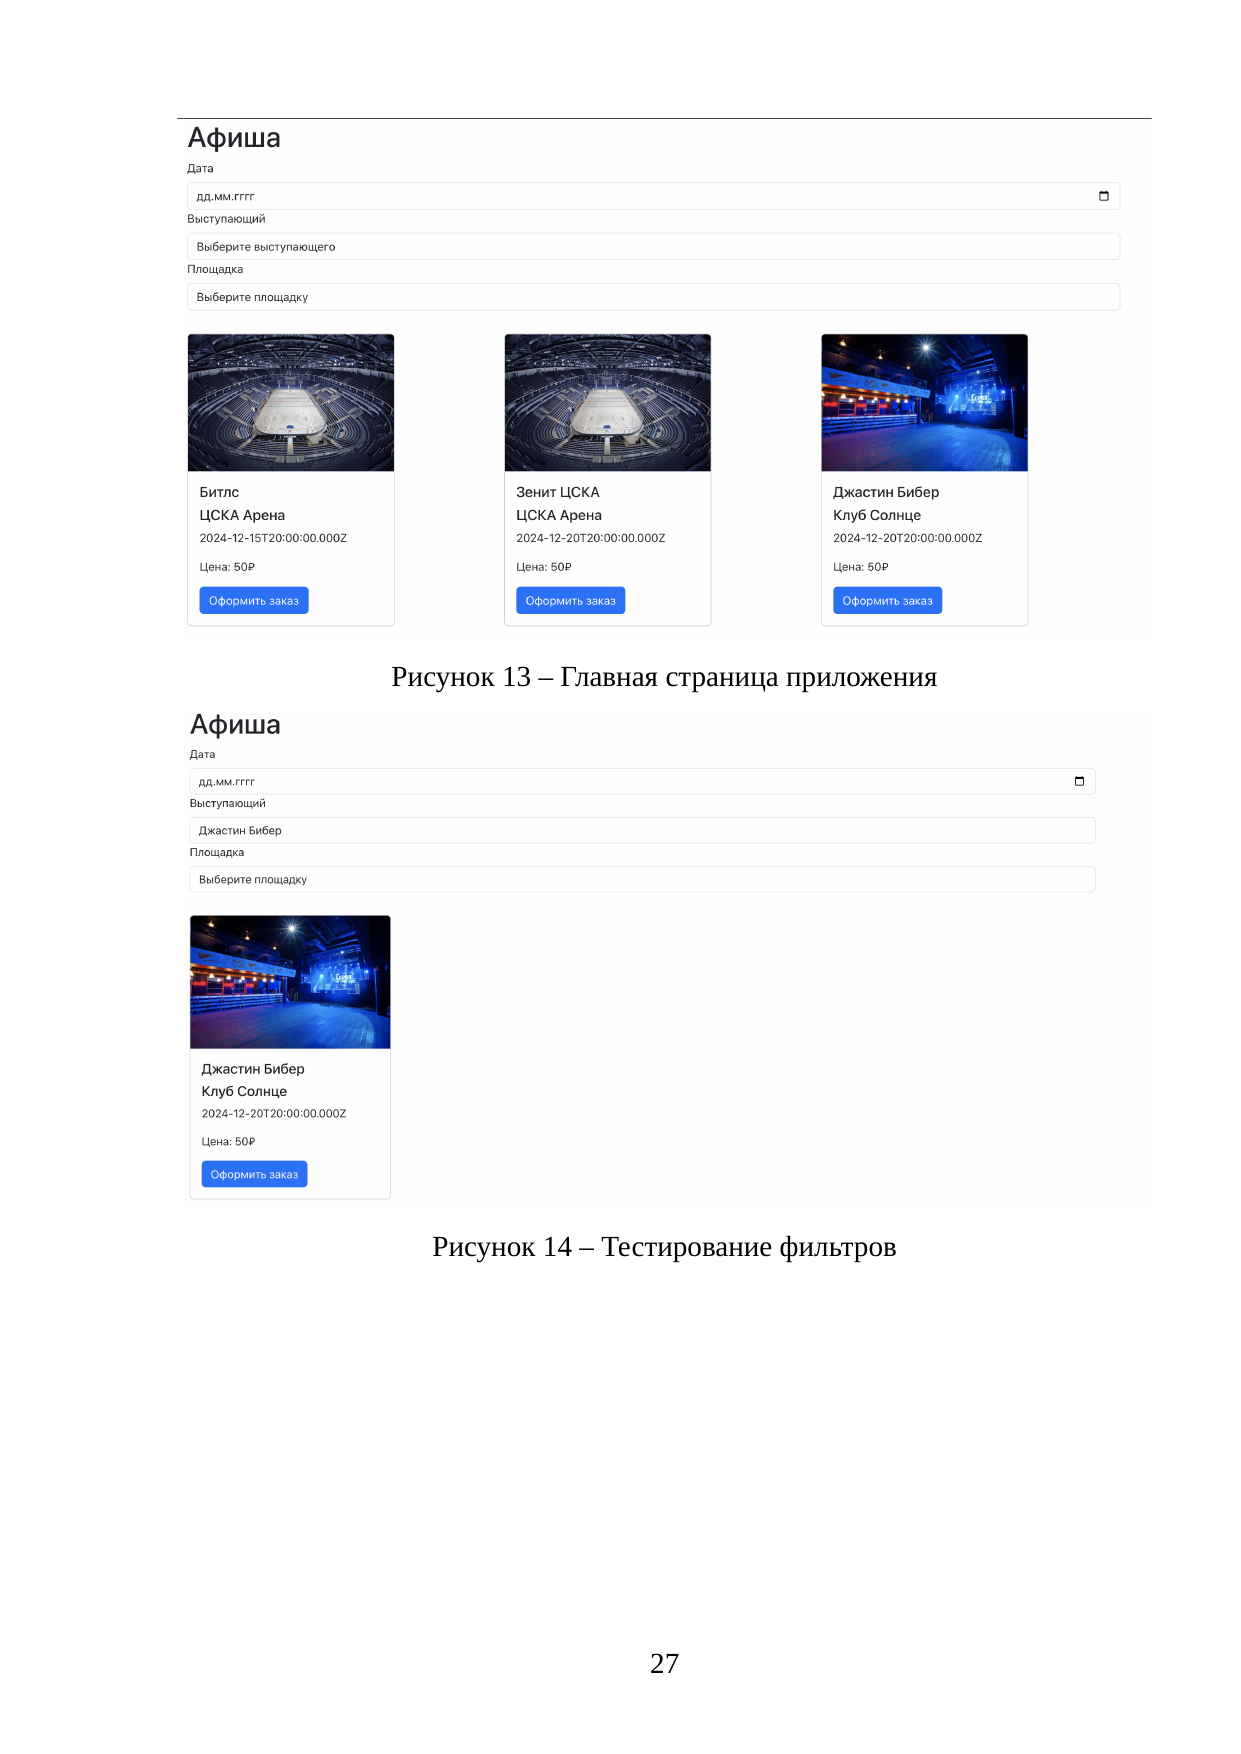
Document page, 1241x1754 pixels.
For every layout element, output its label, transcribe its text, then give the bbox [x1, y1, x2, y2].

picture [177, 118, 1152, 643]
text Рисунок 13 – Главная страница приложения [177, 659, 1152, 693]
picture [177, 709, 1152, 1212]
text Рисунок 14 – Тестирование фильтров [177, 1229, 1152, 1262]
